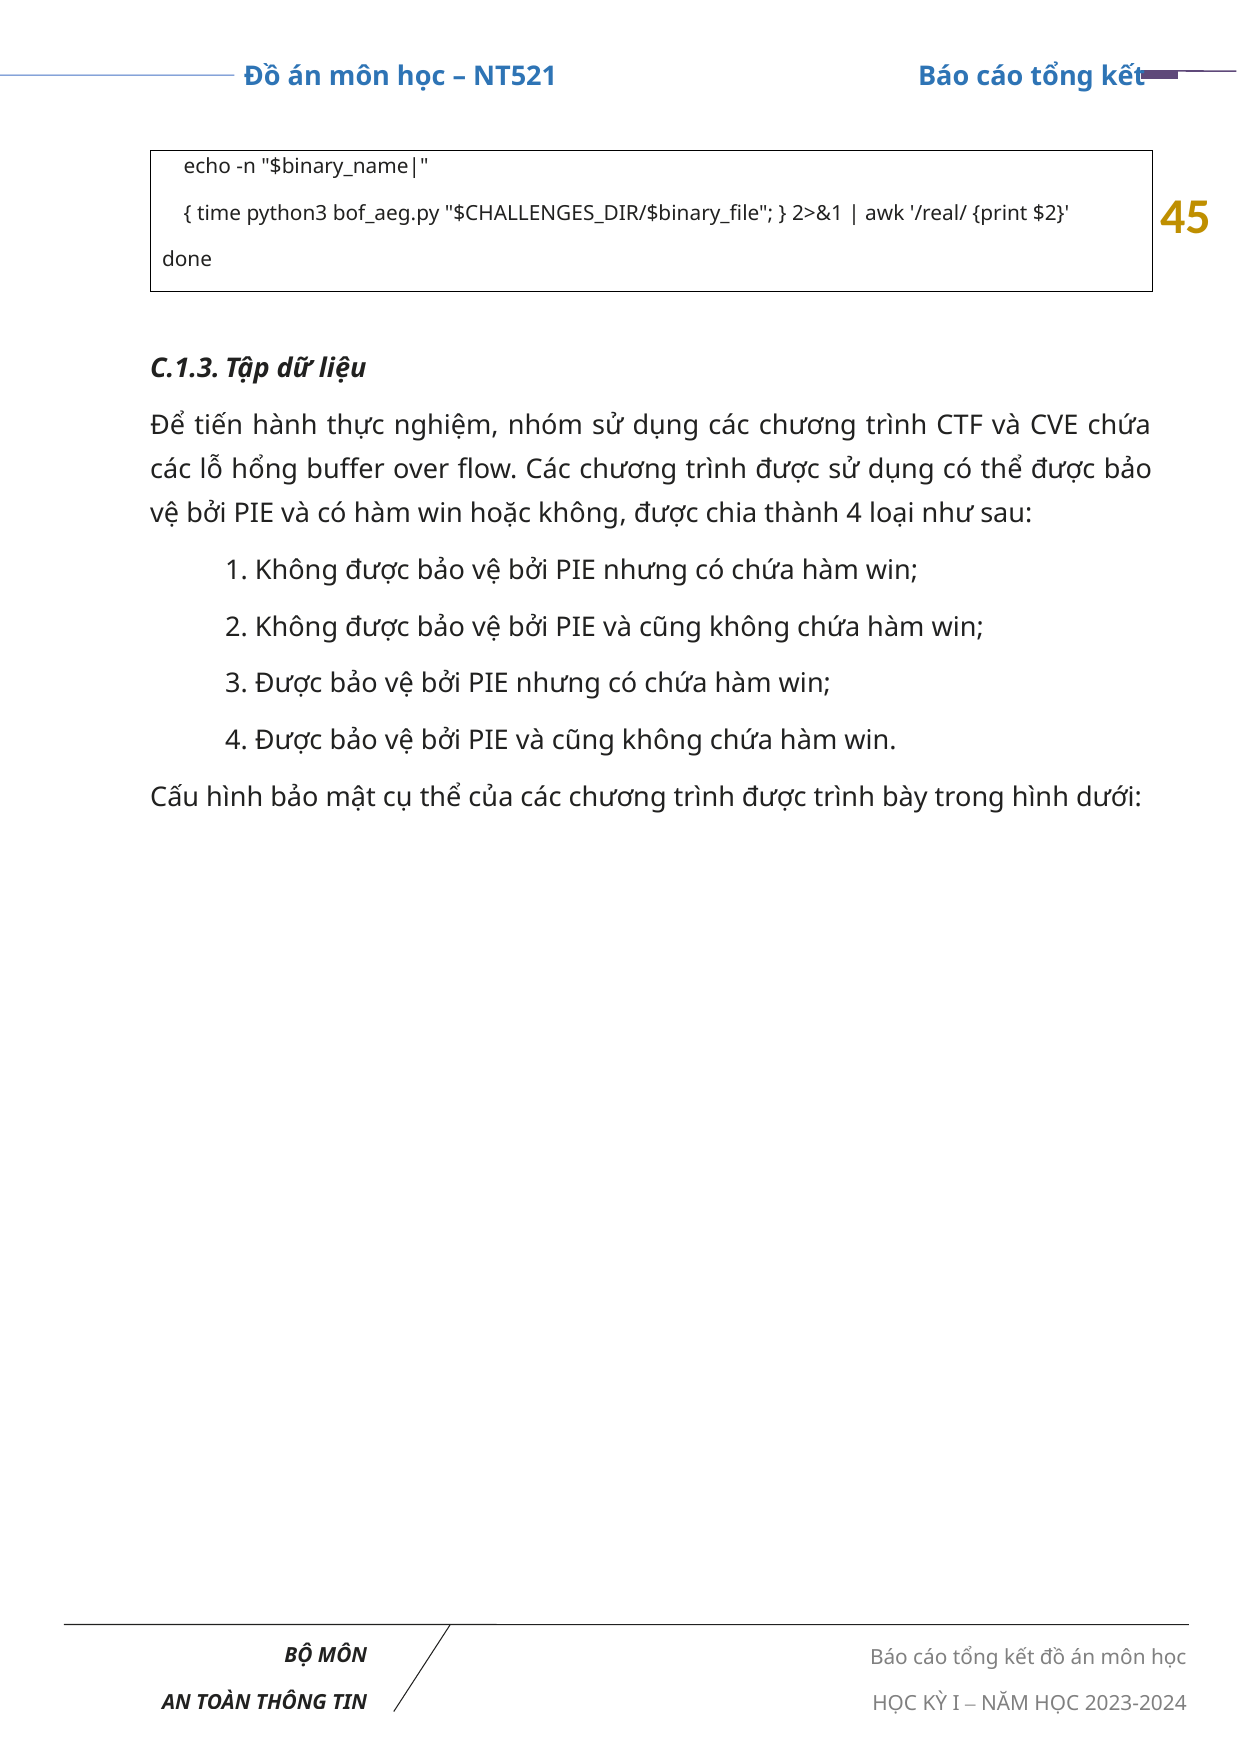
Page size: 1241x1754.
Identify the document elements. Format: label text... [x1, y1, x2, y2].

text 2. Không được bảo vệ bởi PIE và cũng không chứa hàm win; [150, 607, 1153, 644]
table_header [151, 151, 1152, 291]
text 3. Được bảo vệ bởi PIE nhưng có chứa hàm win; [150, 664, 1153, 701]
subtitle Tập dữ liệu [150, 349, 1153, 386]
text Để tiến hành thực nghiệm, nhóm sử dụng các chương trình CTF và CVE chứa các lỗ hổng buffer over flow. Các chương trình được sử dụng có thể được bảo vệ bởi PIE và có hàm win hoặc không, được chia thành 4 loại như sau: [150, 406, 1153, 531]
text Cấu hình bảo mật cụ thể của các chương trình được trình bày trong hình dưới: [150, 777, 1153, 814]
text 1. Không được bảo vệ bởi PIE nhưng có chứa hàm win; [150, 551, 1153, 587]
text 4. Được bảo vệ bởi PIE và cũng không chứa hàm win. [150, 721, 1153, 757]
